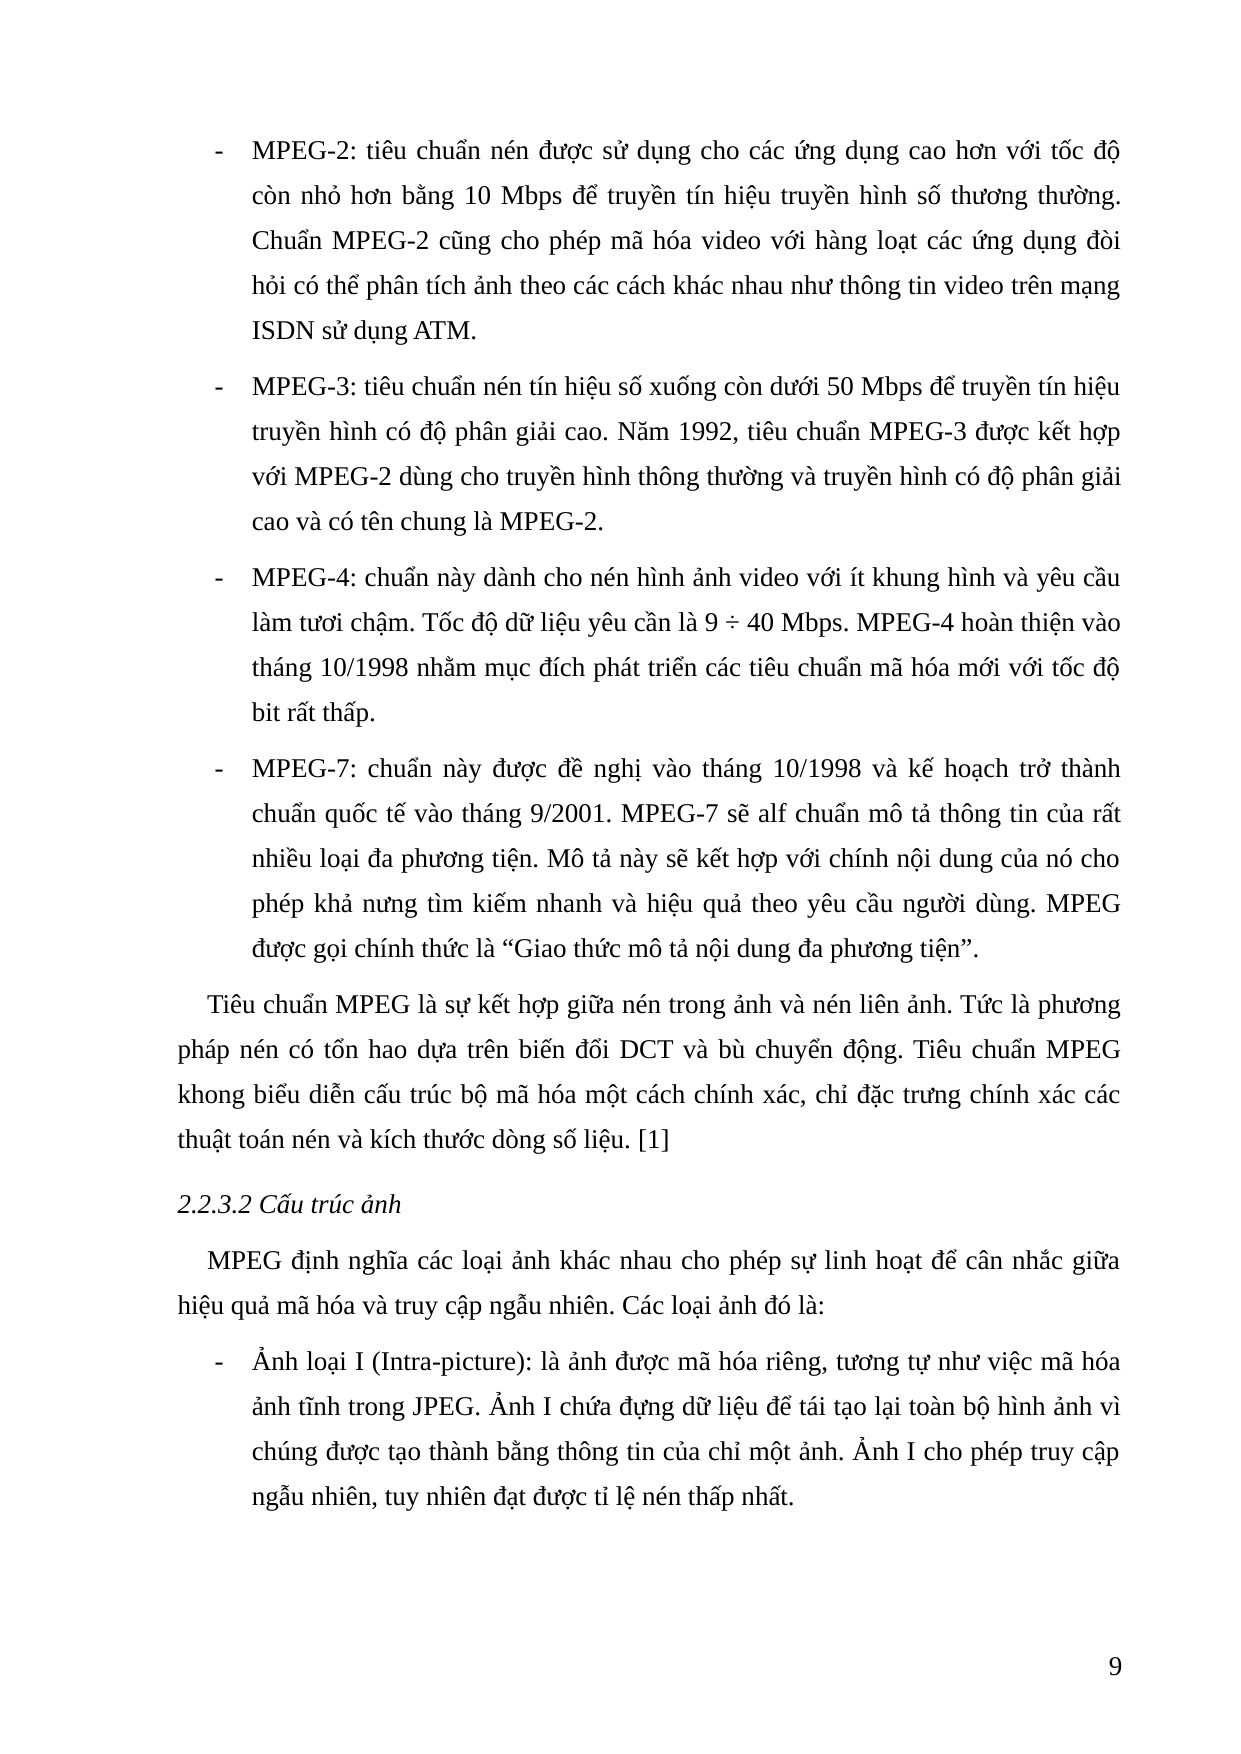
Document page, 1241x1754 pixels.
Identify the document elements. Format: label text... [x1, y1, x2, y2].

text Ảnh loại I (Intra-picture): là ảnh được mã hóa riêng, tương tự như việc mã hóa ảnh tĩnh trong JPEG. Ảnh I chứa đựng dữ liệu để tái tạo lại toàn bộ hình ảnh vì chúng được tạo thành bằng thông tin của chỉ một ảnh. Ảnh I cho phép truy cập ngẫu nhiên, tuy nhiên đạt được tỉ lệ nén thấp nhất. [214, 1342, 1122, 1515]
text MPEG-4: chuẩn này dành cho nén hình ảnh video với ít khung hình và yêu cầu làm tươi chậm. Tốc độ dữ liệu yêu cần là 9 ÷ 40 Mbps. MPEG-4 hoàn thiện vào tháng 10/1998 nhằm mục đích phát triển các tiêu chuẩn mã hóa mới với tốc độ bit rất thấp. [214, 558, 1122, 731]
text MPEG-3: tiêu chuẩn nén tín hiệu số xuống còn dưới 50 Mbps để truyền tín hiệu truyền hình có độ phân giải cao. Năm 1992, tiêu chuẩn MPEG-3 được kết hợp với MPEG-2 dùng cho truyền hình thông thường và truyền hình có độ phân giải cao và có tên chung là MPEG-2. [214, 367, 1122, 539]
text MPEG định nghĩa các loại ảnh khác nhau cho phép sự linh hoạt để cân nhắc giữa hiệu quả mã hóa và truy cập ngẫu nhiên. Các loại ảnh đó là: [177, 1241, 1122, 1324]
text Tiêu chuẩn MPEG là sự kết hợp giữa nén trong ảnh và nén liên ảnh. Tức là phương pháp nén có tổn hao dựa trên biến đổi DCT và bù chuyển động. Tiêu chuẩn MPEG khong biểu diễn cấu trúc bộ mã hóa một cách chính xác, chỉ đặc trưng chính xác các thuật toán nén và kích thước dòng số liệu. [1] [177, 986, 1122, 1158]
text MPEG-7: chuẩn này được đề nghị vào tháng 10/1998 và kế hoạch trở thành chuẩn quốc tế vào tháng 9/2001. MPEG-7 sẽ alf chuẩn mô tả thông tin của rất nhiều loại đa phương tiện. Mô tả này sẽ kết hợp với chính nội dung của nó cho phép khả nưng tìm kiếm nhanh và hiệu quả theo yêu cầu người dùng. MPEG được gọi chính thức là “Giao thức mô tả nội dung đa phương tiện”. [214, 749, 1122, 967]
subtitle Cấu trúc ảnh [177, 1185, 1122, 1222]
text MPEG-2: tiêu chuẩn nén được sử dụng cho các ứng dụng cao hơn với tốc độ còn nhỏ hơn bằng 10 Mbps để truyền tín hiệu truyền hình số thương thường. Chuẩn MPEG-2 cũng cho phép mã hóa video với hàng loạt các ứng dụng đòi hỏi có thể phân tích ảnh theo các cách khác nhau như thông tin video trên mạng ISDN sử dụng ATM. [214, 131, 1122, 348]
